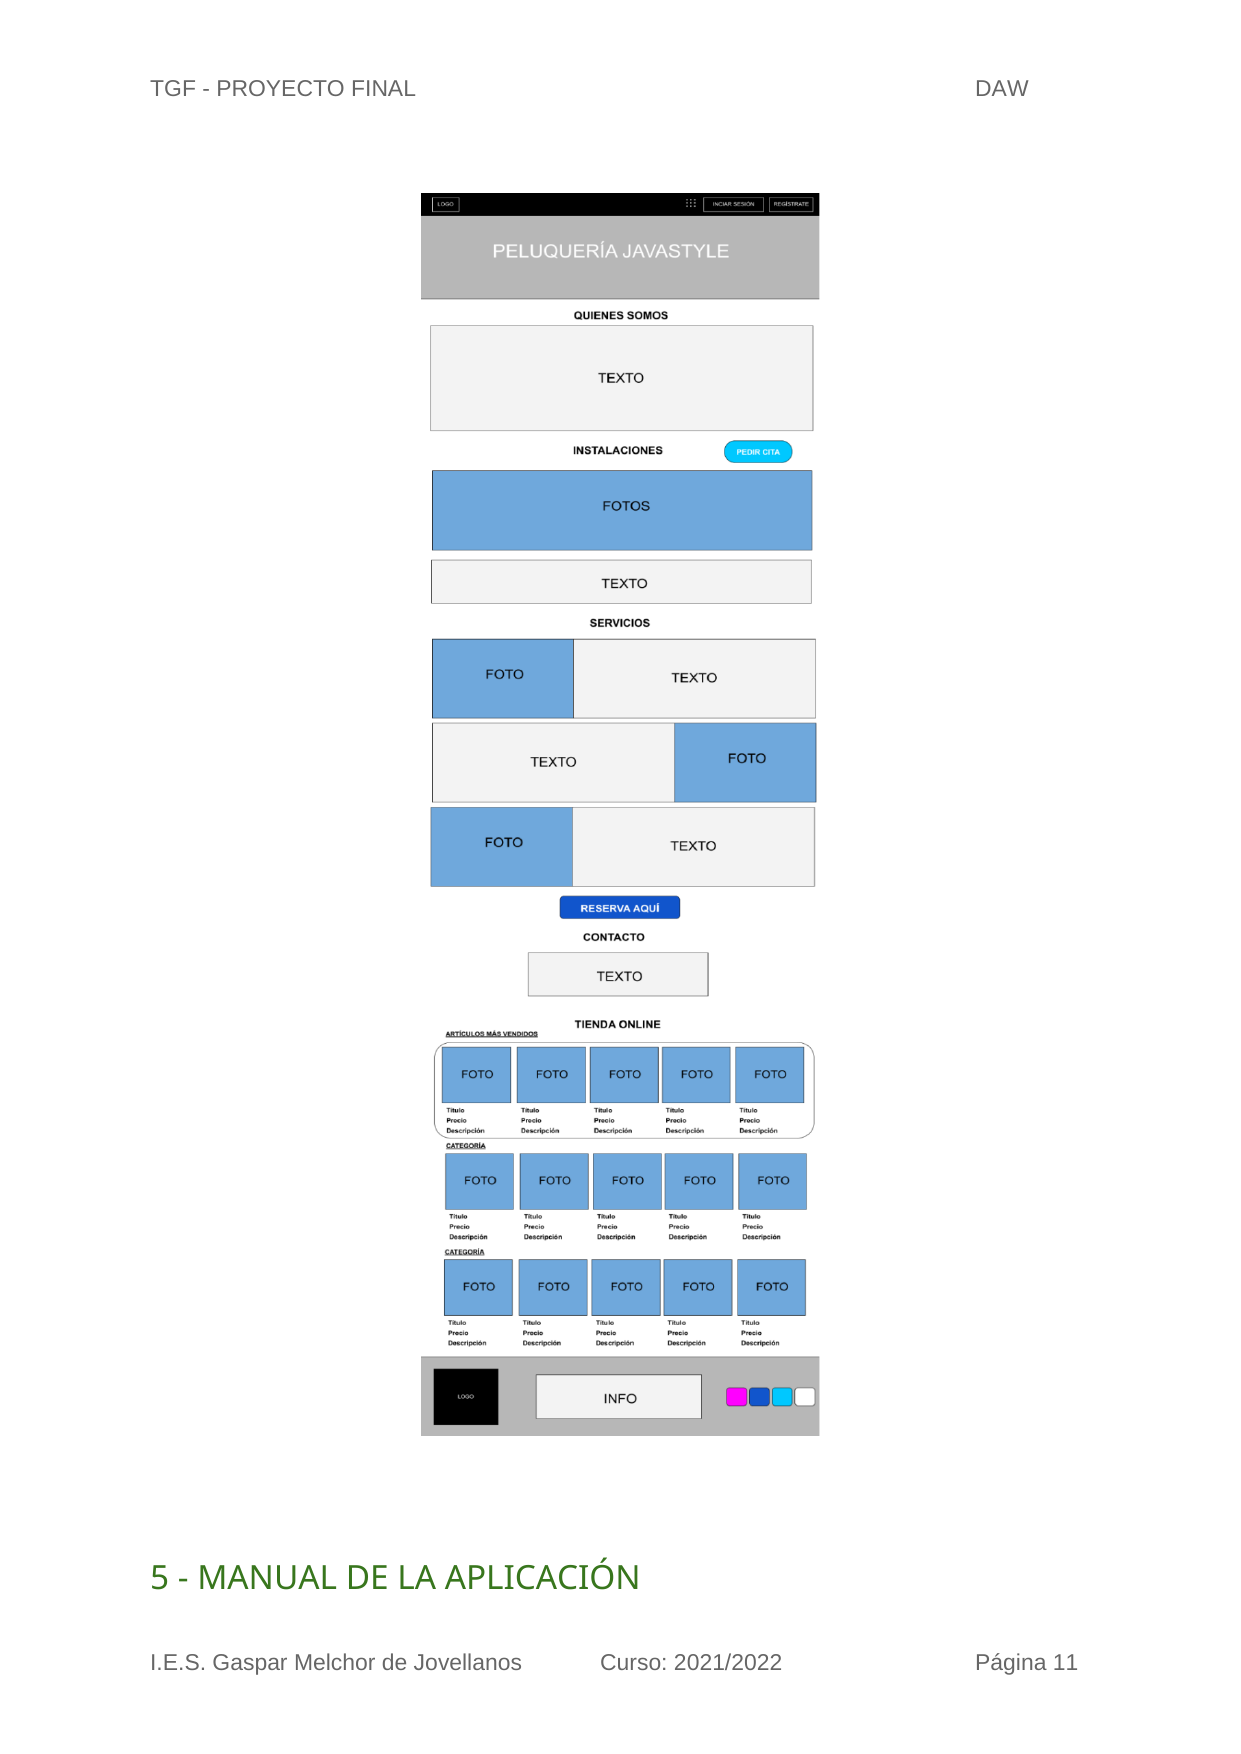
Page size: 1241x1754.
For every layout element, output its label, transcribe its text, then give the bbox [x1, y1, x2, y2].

text 5 - MANUAL DE LA APLICACIÓN [150, 1554, 1090, 1599]
picture [421, 193, 820, 1436]
